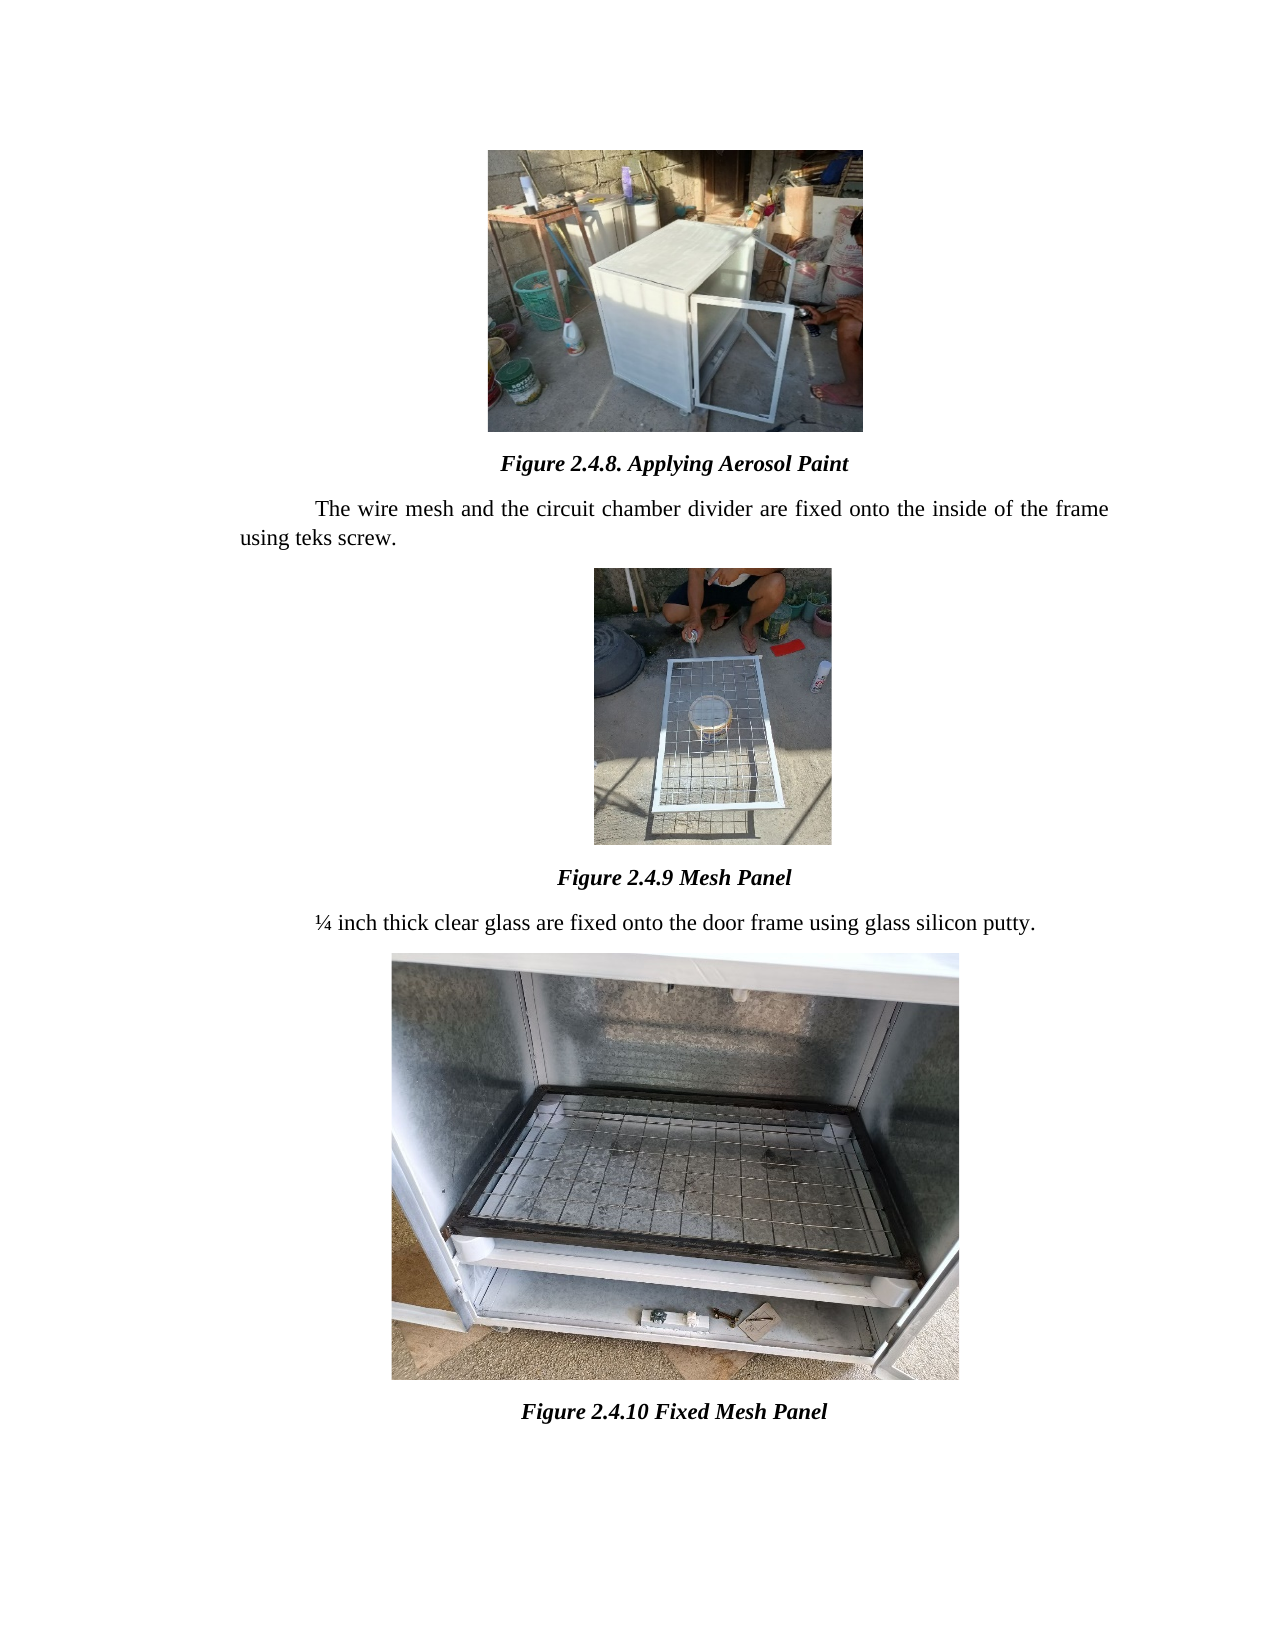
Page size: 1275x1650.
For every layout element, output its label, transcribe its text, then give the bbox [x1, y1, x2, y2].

text ¼ inch thick clear glass are fixed onto the door frame using glass silicon putty. [240, 909, 1111, 935]
text Figure 2.4.10 Fixed Mesh Panel [240, 1398, 1111, 1424]
picture [594, 568, 832, 845]
picture [391, 953, 960, 1380]
text Figure 2.4.9 Mesh Panel [240, 864, 1111, 890]
text Figure 2.4.8. Applying Aerosol Paint [240, 450, 1111, 476]
picture [487, 150, 863, 432]
text The wire mesh and the circuit chamber divider are fixed onto the inside of the frame using teks screw. [240, 495, 1111, 550]
